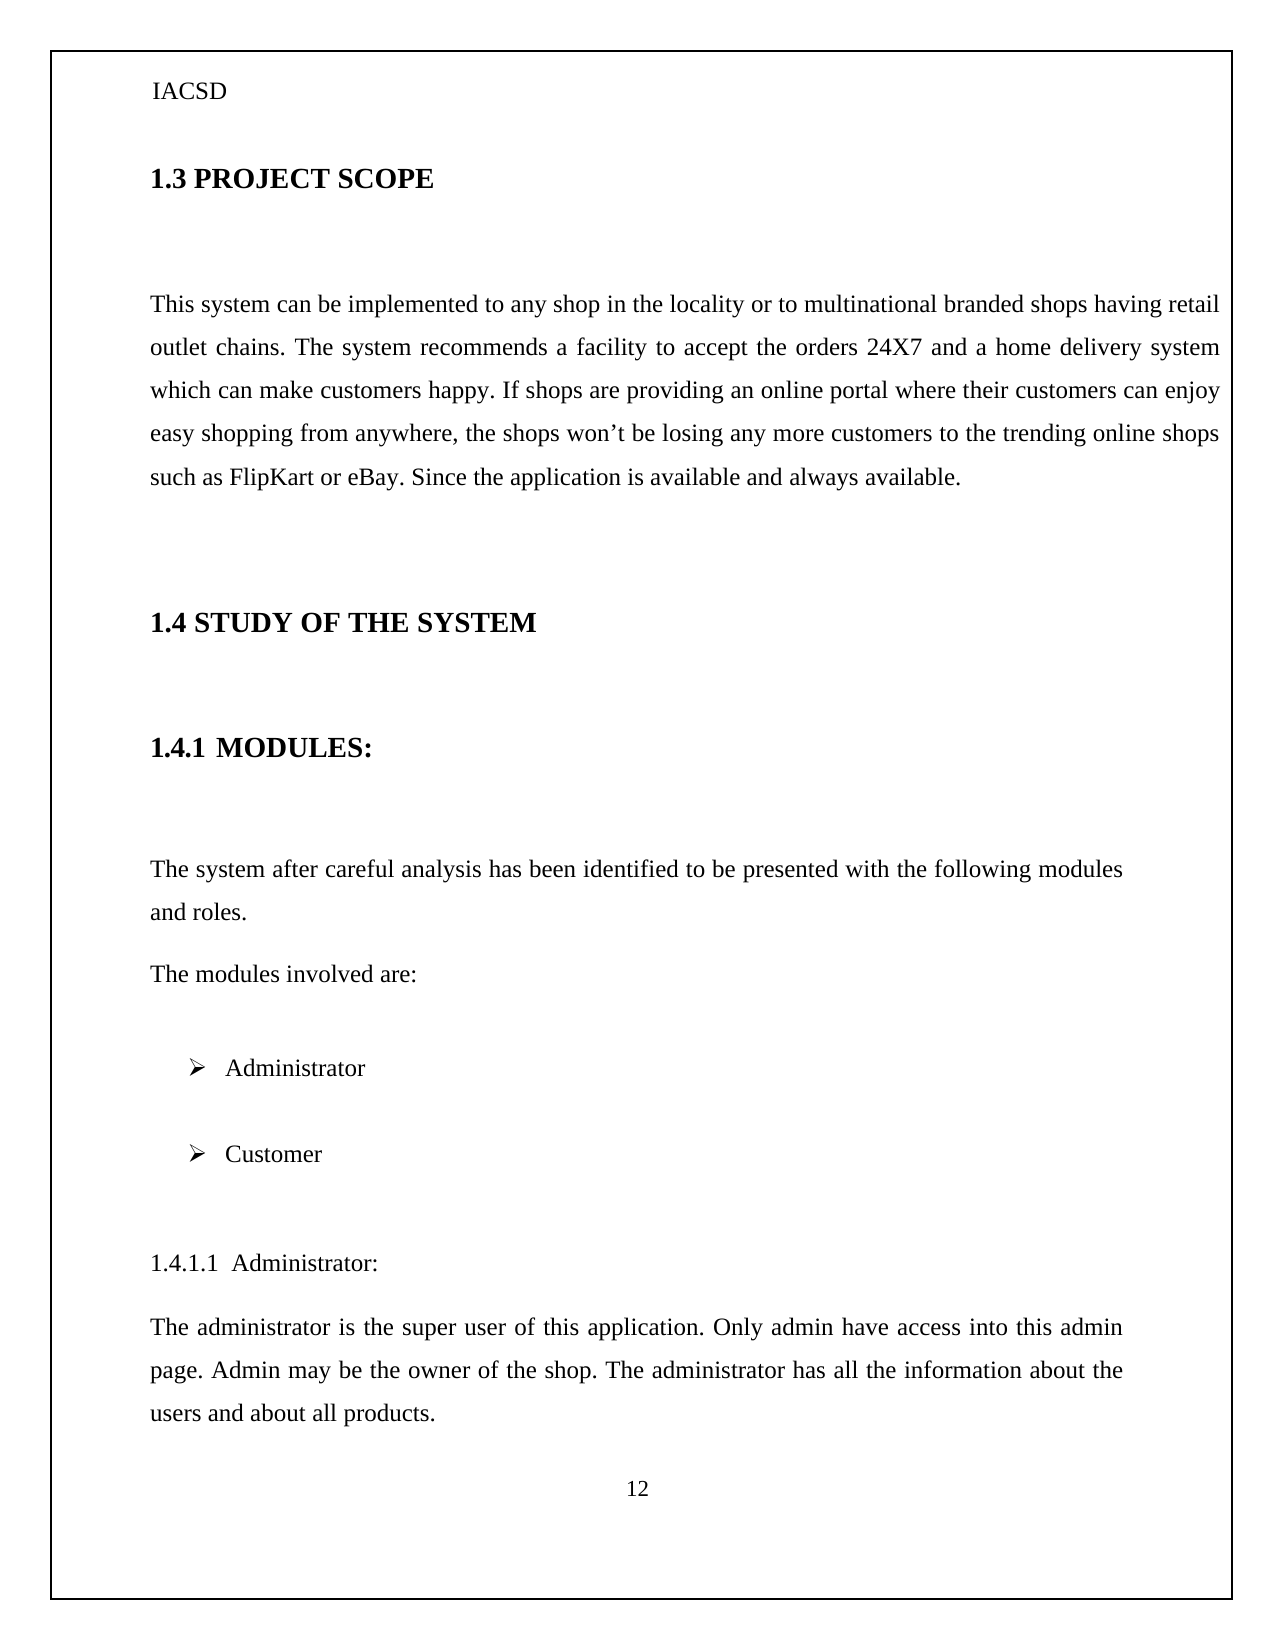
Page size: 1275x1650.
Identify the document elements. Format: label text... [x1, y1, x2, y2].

subtitle MODULES: [150, 730, 1231, 763]
text The administrator is the super user of this application. Only admin have access into this admin page. Admin may be the owner of the shop. The administrator has all the information about the users and about all products. [150, 1312, 1125, 1427]
list STUDY OF THE SYSTEM [150, 605, 1231, 639]
text This system can be implemented to any shop in the locality or to multinational branded shops having retail outlet chains. The system recommends a facility to accept the orders 24X7 and a home delivery system which can make customers happy. If shops are providing an online portal where their customers can enjoy easy shopping from anywhere, the shops won’t be losing any more customers to the trending online shops such as FlipKart or eBay. Since the application is available and always available. [150, 289, 1221, 490]
list Administrator: [150, 1248, 1231, 1277]
list Administrator [187, 1053, 1231, 1082]
text The system after careful analysis has been identified to be presented with the following modules and roles. [150, 854, 1124, 926]
text The modules involved are: [150, 959, 1231, 988]
list Customer [187, 1139, 1231, 1168]
list PROJECT SCOPE [150, 161, 1231, 195]
